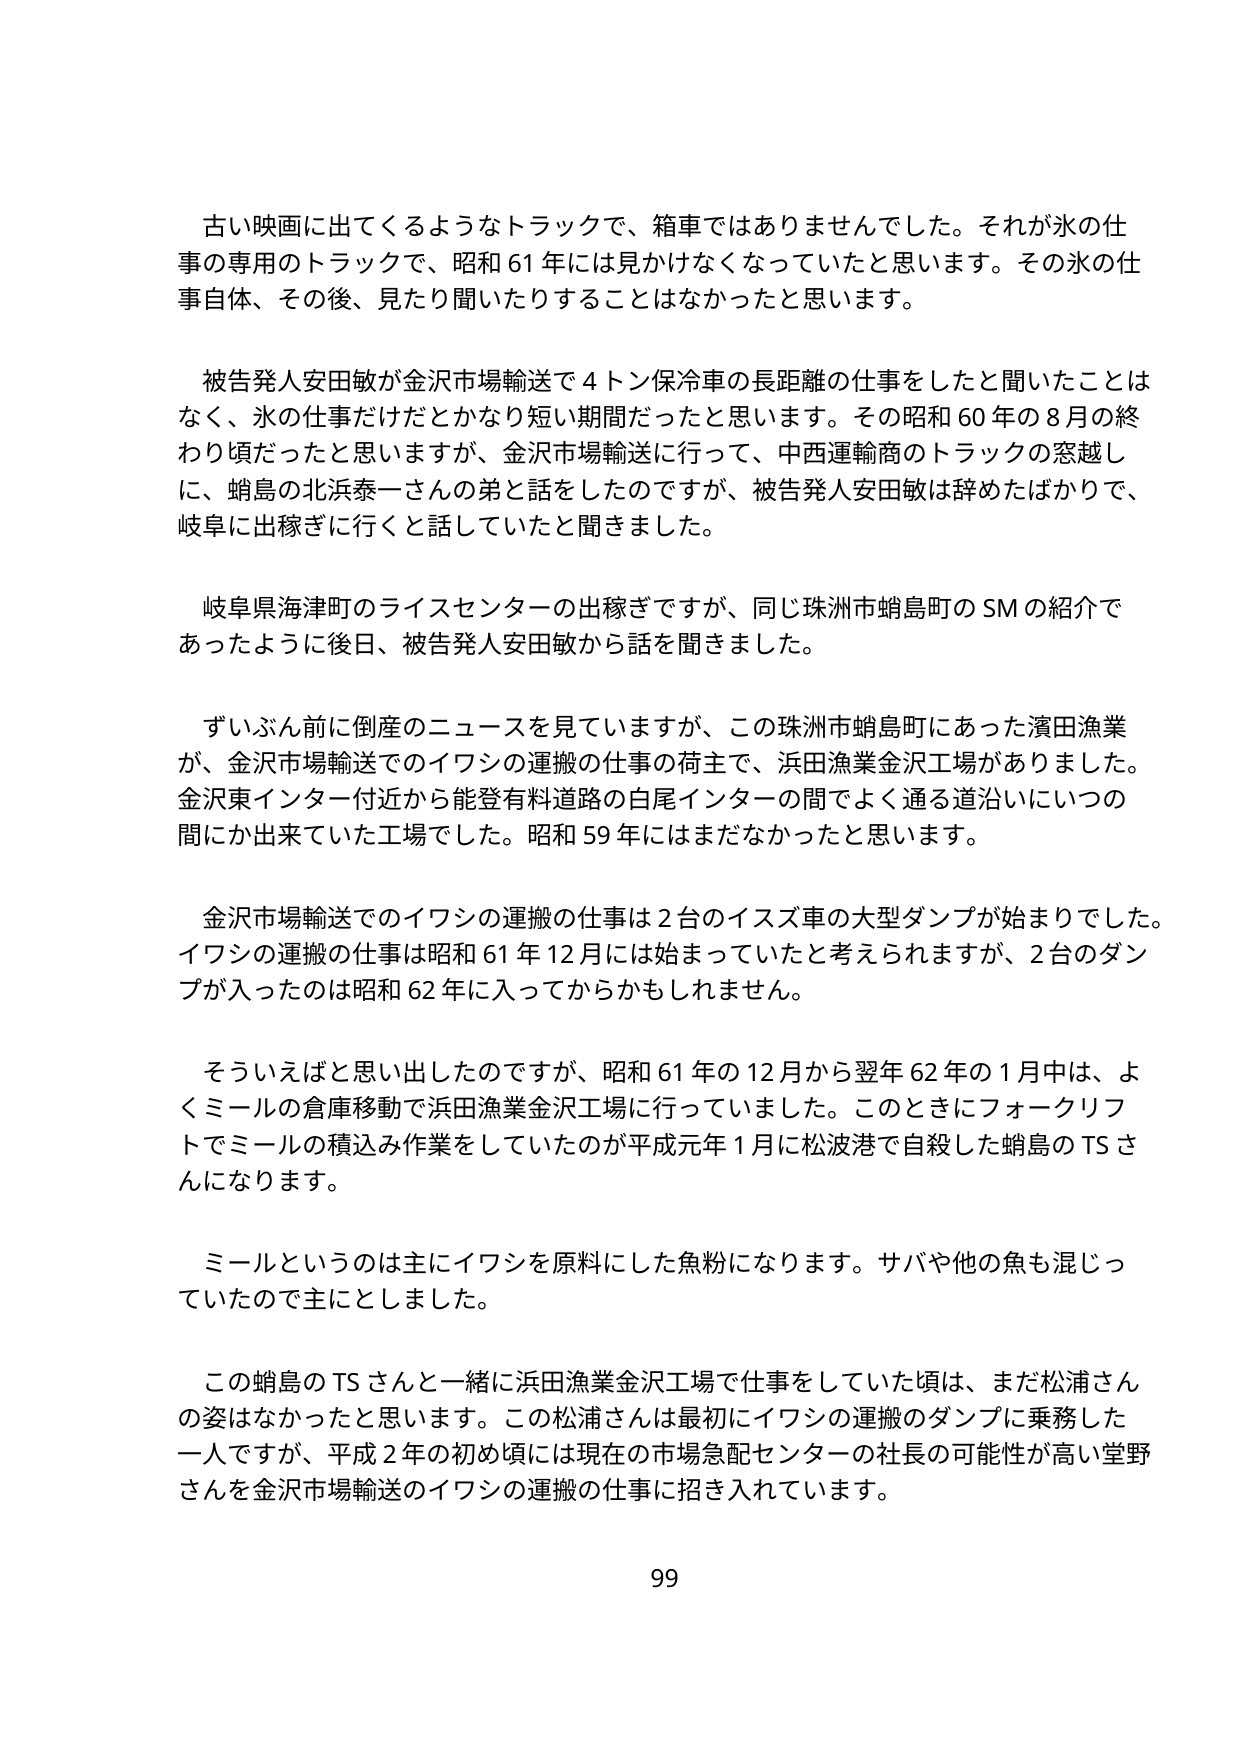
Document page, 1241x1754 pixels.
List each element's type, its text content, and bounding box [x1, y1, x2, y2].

text 金沢市場輸送でのイワシの運搬の仕事は2台のイスズ車の大型ダンプが始まりでした。イワシの運搬の仕事は昭和61年12月には始まっていたと考えられますが、2台のダンプが入ったのは昭和62年に入ってからかもしれません。 [177, 898, 1152, 1007]
text ミールというのは主にイワシを原料にした魚粉になります。サバや他の魚も混じっていたので主にとしました。 [177, 1244, 1152, 1316]
text 古い映画に出てくるようなトラックで、箱車ではありませんでした。それが氷の仕事の専用のトラックで、昭和61年には見かけなくなっていたと思います。その氷の仕事自体、その後、見たり聞いたりすることはなかったと思います。 [177, 207, 1152, 316]
text 被告発人安田敏が金沢市場輸送で4トン保冷車の長距離の仕事をしたと聞いたことはなく、氷の仕事だけだとかなり短い期間だったと思います。その昭和60年の8月の終わり頃だったと思いますが、金沢市場輸送に行って、中西運輸商のトラックの窓越しに、蛸島の北浜泰一さんの弟と話をしたのですが、被告発人安田敏は辞めたばかりで、岐阜に出稼ぎに行くと話していたと聞きました。 [177, 361, 1152, 543]
text ずいぶん前に倒産のニュースを見ていますが、この珠洲市蛸島町にあった濱田漁業が、金沢市場輸送でのイワシの運搬の仕事の荷主で、浜田漁業金沢工場がありました。金沢東インター付近から能登有料道路の白尾インターの間でよく通る道沿いにいつの間にか出来ていた工場でした。昭和59年にはまだなかったと思います。 [177, 707, 1152, 852]
text そういえばと思い出したのですが、昭和61年の12月から翌年62年の1月中は、よくミールの倉庫移動で浜田漁業金沢工場に行っていました。このときにフォークリフトでミールの積込み作業をしていたのが平成元年1月に松波港で自殺した蛸島のTSさんになります。 [177, 1053, 1152, 1198]
text この蛸島のTSさんと一緒に浜田漁業金沢工場で仕事をしていた頃は、まだ松浦さんの姿はなかったと思います。この松浦さんは最初にイワシの運搬のダンプに乗務した一人ですが、平成2年の初め頃には現在の市場急配センターの社長の可能性が高い堂野さんを金沢市場輸送のイワシの運搬の仕事に招き入れています。 [177, 1362, 1152, 1507]
text 岐阜県海津町のライスセンターの出稼ぎですが、同じ珠洲市蛸島町のSMの紹介であったように後日、被告発人安田敏から話を聞きました。 [177, 589, 1152, 661]
